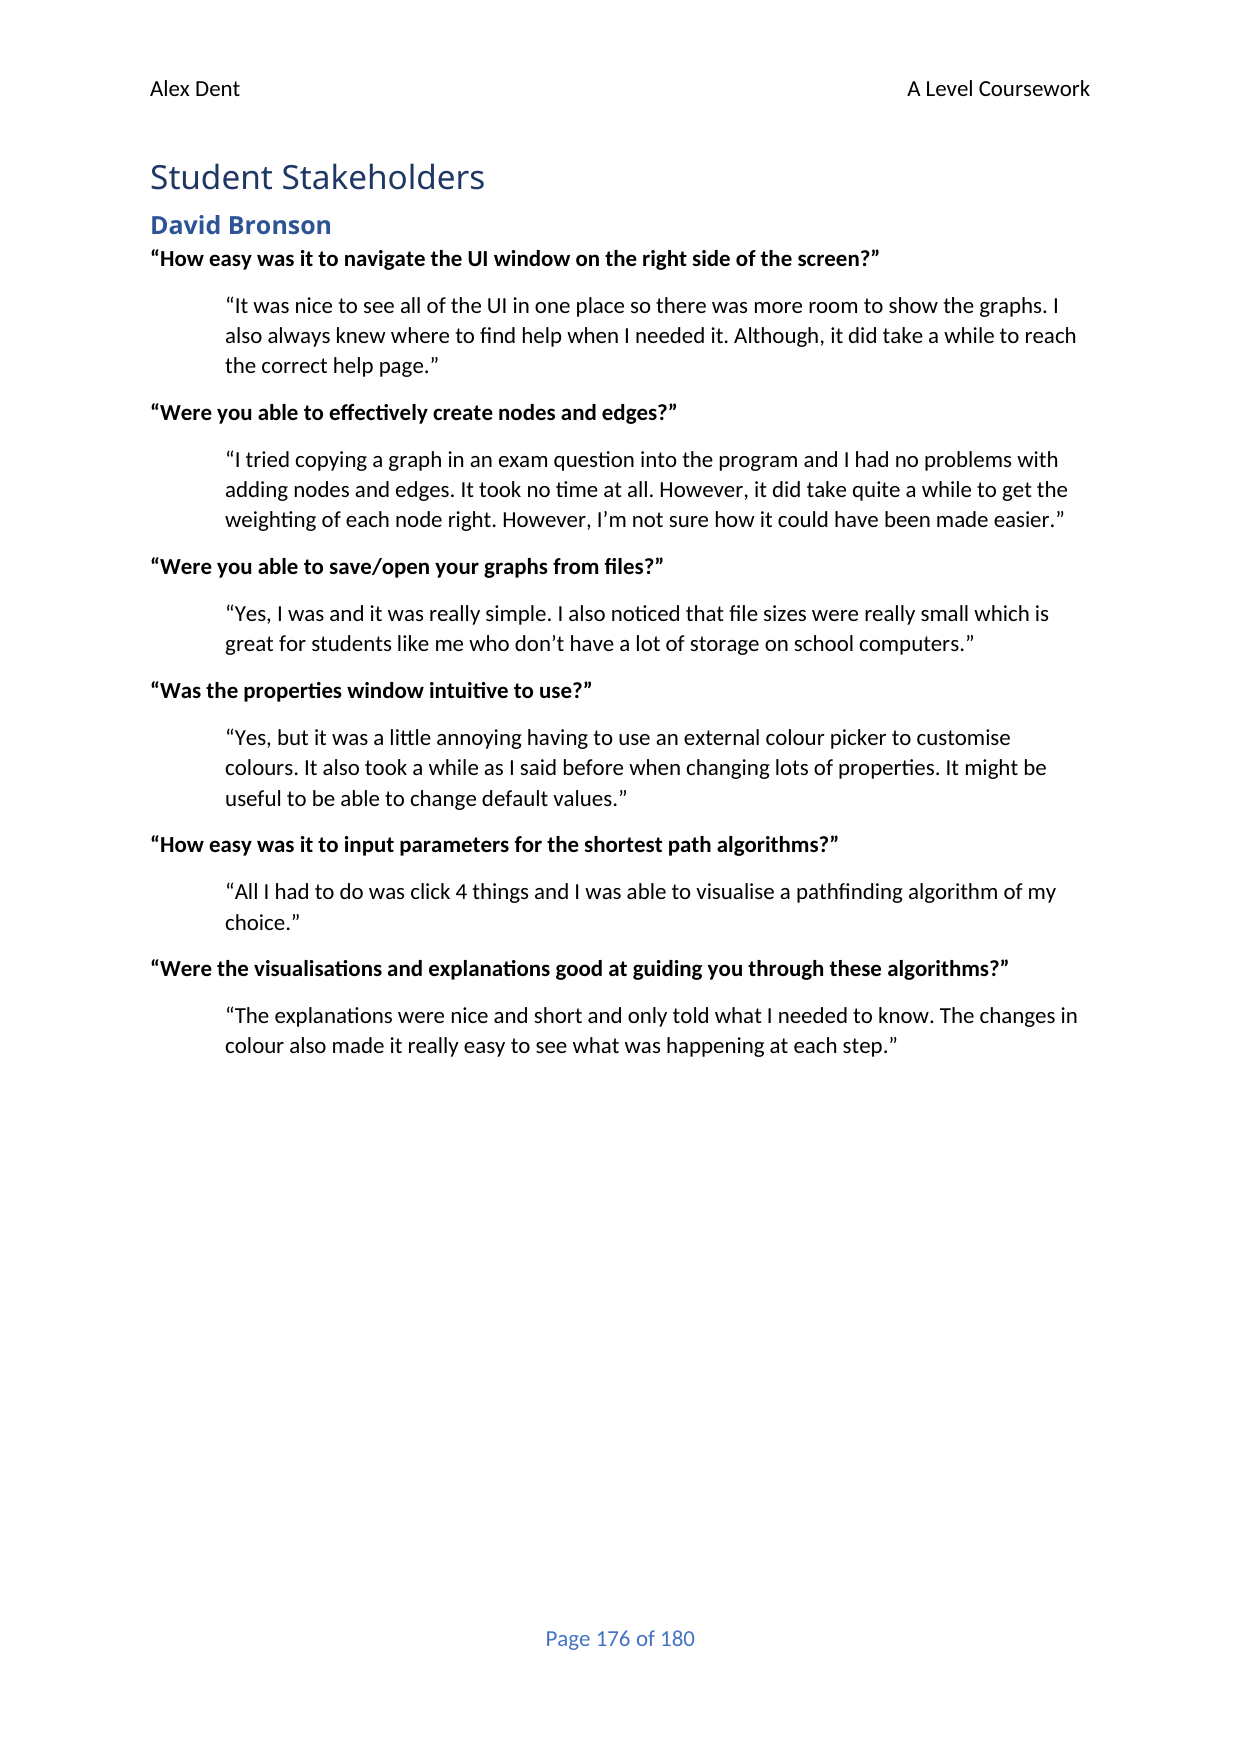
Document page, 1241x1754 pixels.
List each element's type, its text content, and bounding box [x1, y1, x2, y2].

text “Was the properties window intuitive to use?” [150, 676, 1090, 704]
subtitle Student Stakeholders [150, 154, 1090, 199]
text “How easy was it to input parameters for the shortest path algorithms?” [150, 831, 1090, 858]
text “How easy was it to navigate the UI window on the right side of the screen?” [150, 244, 1090, 272]
text “Were you able to save/open your graphs from files?” [150, 552, 1090, 580]
text “I tried copying a graph in an exam question into the program and I had no problems with adding nodes and edges. It took no time at all. However, it did take quite a while to get the weighting of each node right. However, I’m not sure how it could have been made easier.” [225, 445, 1090, 533]
text “Yes, I was and it was really simple. I also noticed that file sizes were really small which is great for students like me who don’t have a lot of storage on school computers.” [225, 599, 1090, 657]
text “Yes, but it was a little annoying having to use an external colour picker to customise colours. It also took a while as I said before when changing lots of properties. It might be useful to be able to change default values.” [225, 723, 1090, 812]
subtitle David Bronson [150, 207, 1090, 241]
text “Were you able to effectively create nodes and edges?” [150, 398, 1090, 426]
text “The explanations were nice and short and only told what I needed to know. The changes in colour also made it really easy to see what was happening at each step.” [225, 1001, 1090, 1059]
text “It was nice to see all of the UI in one place so there was more room to show the graphs. I also always knew where to find help when I needed it. Although, it did take a while to reach the correct help page.” [225, 291, 1090, 379]
text “Were the visualisations and explanations good at guiding you through these algorithms?” [150, 954, 1090, 982]
text “All I had to do was click 4 things and I was able to visualise a pathfinding algorithm of my choice.” [225, 877, 1090, 936]
